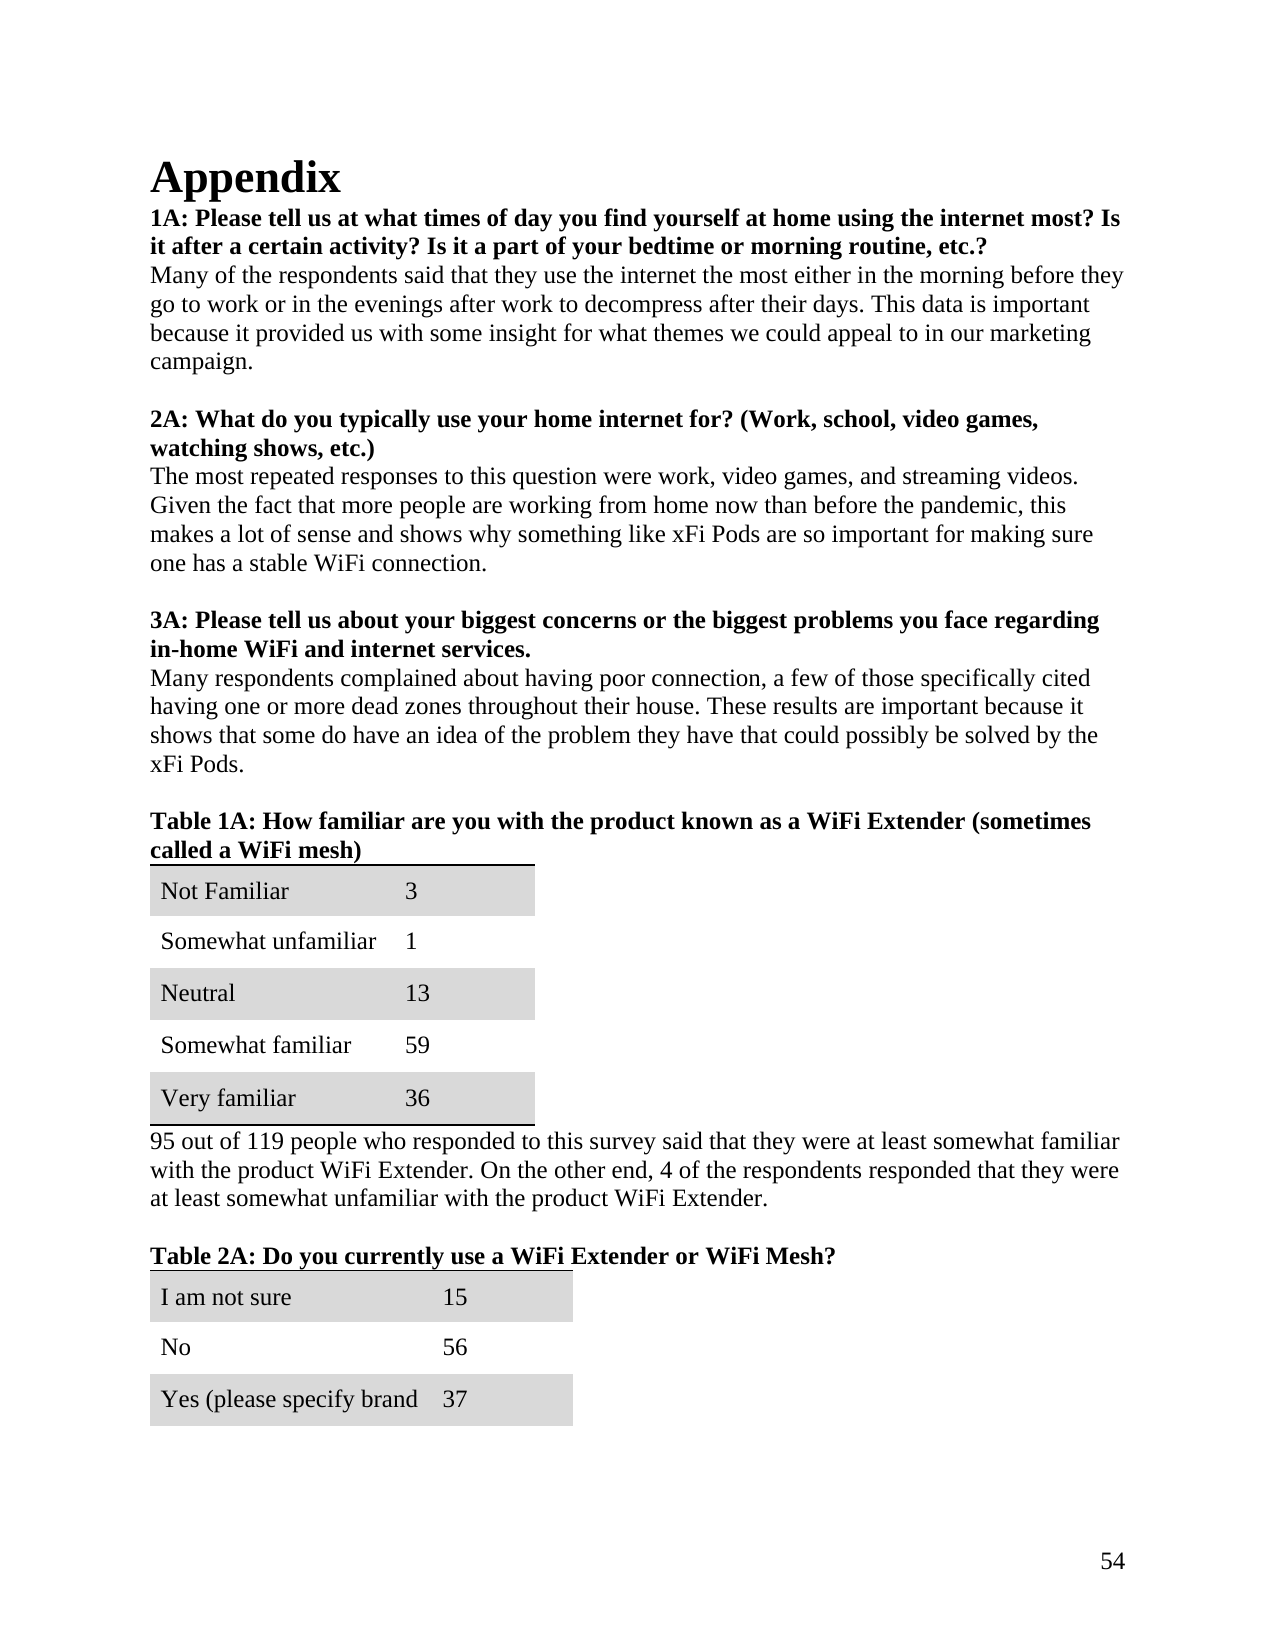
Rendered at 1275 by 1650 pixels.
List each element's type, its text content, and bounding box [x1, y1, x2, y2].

text 95 out of 119 people who responded to this survey said that they were at least somewhat familiar with the product WiFi Extender. On the other end, 4 of the respondents responded that they were at least somewhat unfamiliar with the product WiFi Extender. [150, 1126, 1125, 1212]
table_cell Very familiar [150, 1072, 394, 1124]
table_cell Somewhat unfamiliar [150, 916, 394, 968]
text Many of the respondents said that they use the internet the most either in the morning before they go to work or in the evenings after work to decompress after their days. This data is important because it provided us with some insight for what themes we could appeal to in our marketing campaign. [150, 260, 1125, 375]
text The most repeated responses to this question were work, video games, and streaming videos. Given the fact that more people are working from home now than before the pandemic, this makes a lot of sense and shows why something like xFi Pods are so important for making sure one has a stable WiFi connection. [150, 461, 1125, 576]
table_cell 13 [394, 968, 535, 1020]
table_cell 56 [432, 1322, 573, 1374]
subtitle 1A: Please tell us at what times of day you find yourself at home using the internet most? Is it after a certain activity? Is it a part of your bedtime or morning routine, etc.? [150, 203, 1125, 260]
table_cell Somewhat familiar [150, 1020, 394, 1072]
table_header Not Familiar [150, 866, 394, 916]
text Many respondents complained about having poor connection, a few of those specifically cited having one or more dead zones throughout their house. These results are important because it shows that some do have an idea of the problem they have that could possibly be solved by the xFi Pods. [150, 663, 1125, 778]
table_header 15 [432, 1271, 573, 1322]
table_cell Neutral [150, 968, 394, 1020]
table_cell Yes (please specify brand [150, 1374, 432, 1426]
subtitle 3A: Please tell us about your biggest concerns or the biggest problems you face regarding in-home WiFi and internet services. [150, 605, 1125, 663]
table_header 3 [394, 866, 535, 916]
subtitle Table 1A: How familiar are you with the product known as a WiFi Extender (sometimes called a WiFi mesh) [150, 806, 1125, 864]
subtitle Table 2A: Do you currently use a WiFi Extender or WiFi Mesh? [150, 1241, 1125, 1270]
table_header I am not sure [150, 1271, 432, 1322]
title Appendix [150, 150, 1125, 203]
table_cell No [150, 1322, 432, 1374]
table_cell 1 [394, 916, 535, 968]
table_cell 36 [394, 1072, 535, 1124]
subtitle 2A: What do you typically use your home internet for? (Work, school, video games, watching shows, etc.) [150, 404, 1125, 461]
table_cell 37 [432, 1374, 573, 1426]
table_cell 59 [394, 1020, 535, 1072]
